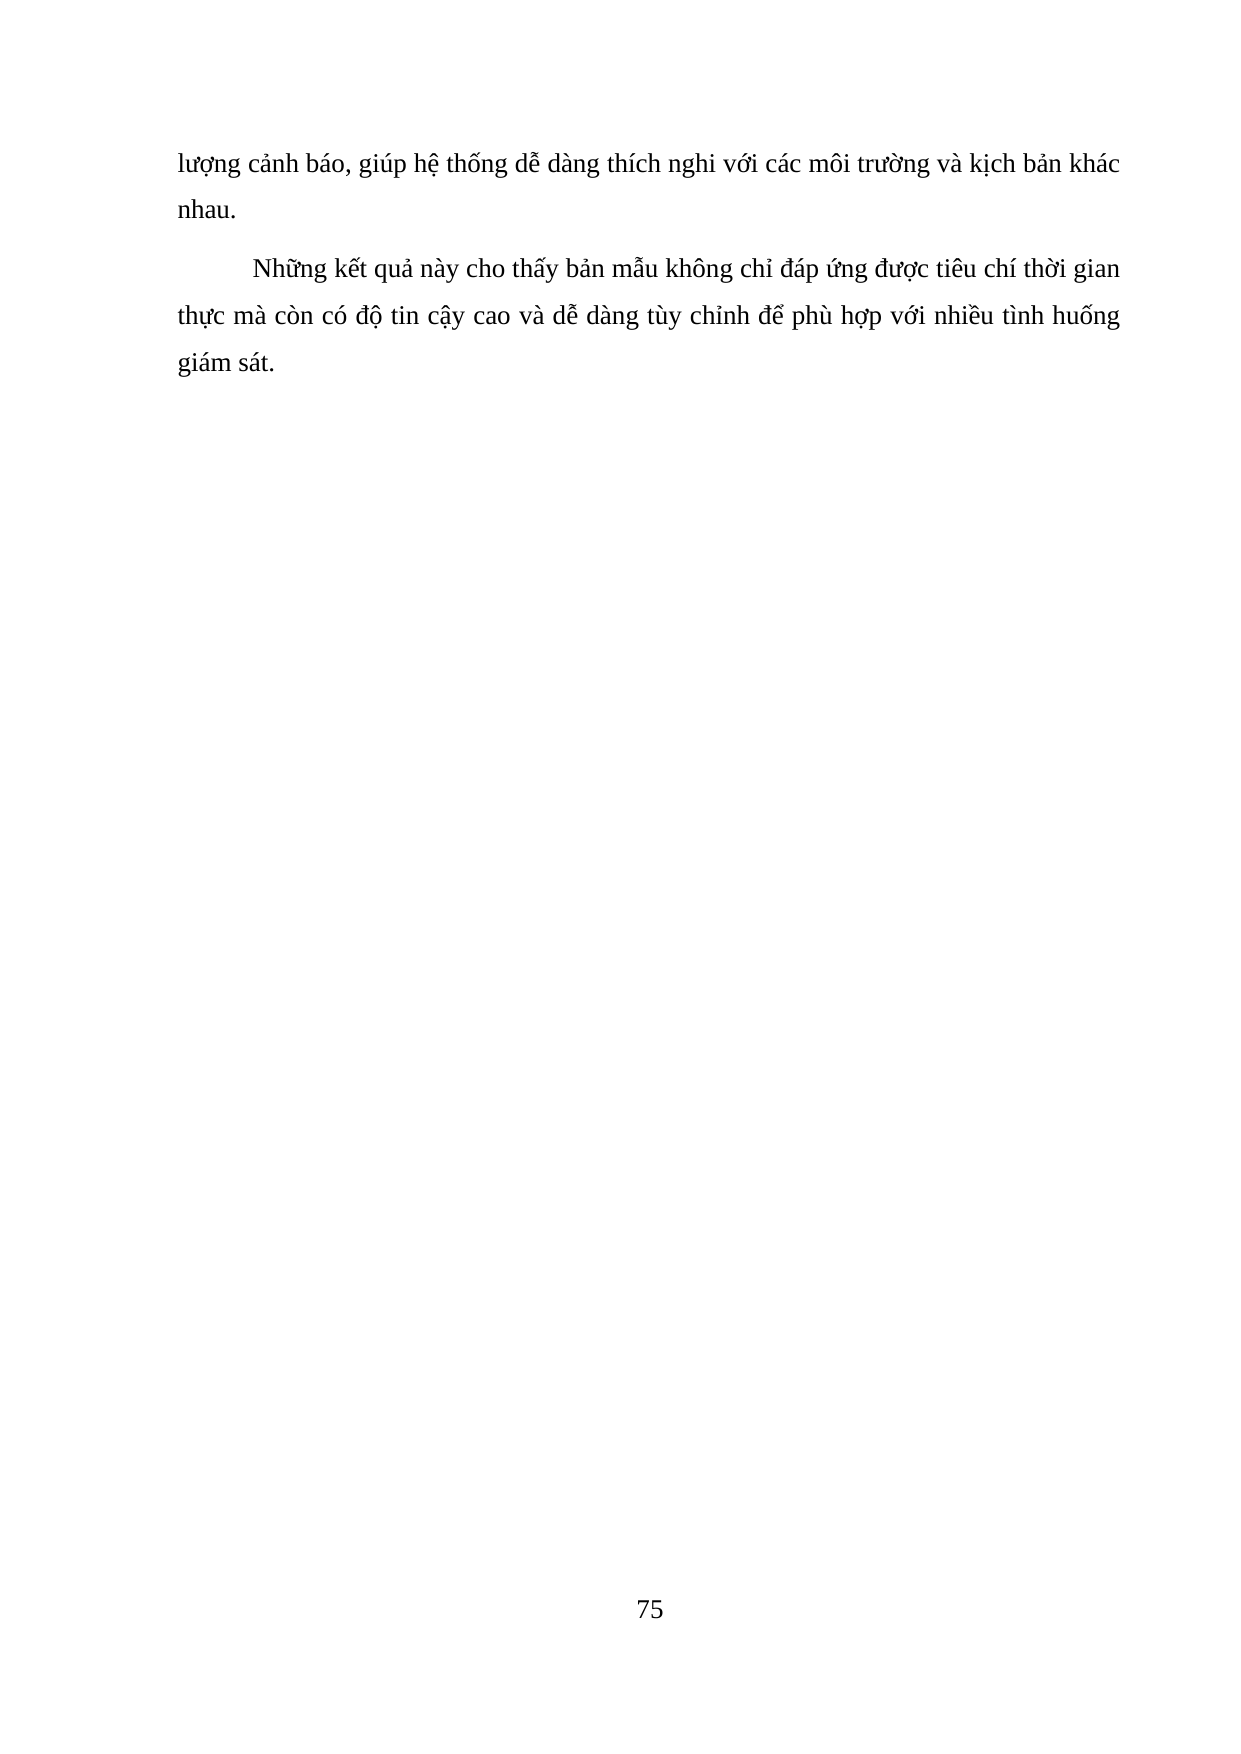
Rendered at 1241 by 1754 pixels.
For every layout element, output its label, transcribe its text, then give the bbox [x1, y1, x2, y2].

text Những kết quả này cho thấy bản mẫu không chỉ đáp ứng được tiêu chí thời gian thực mà còn có độ tin cậy cao và dễ dàng tùy chỉnh để phù hợp với nhiều tình huống giám sát. [177, 252, 1122, 377]
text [177, 147, 1122, 224]
